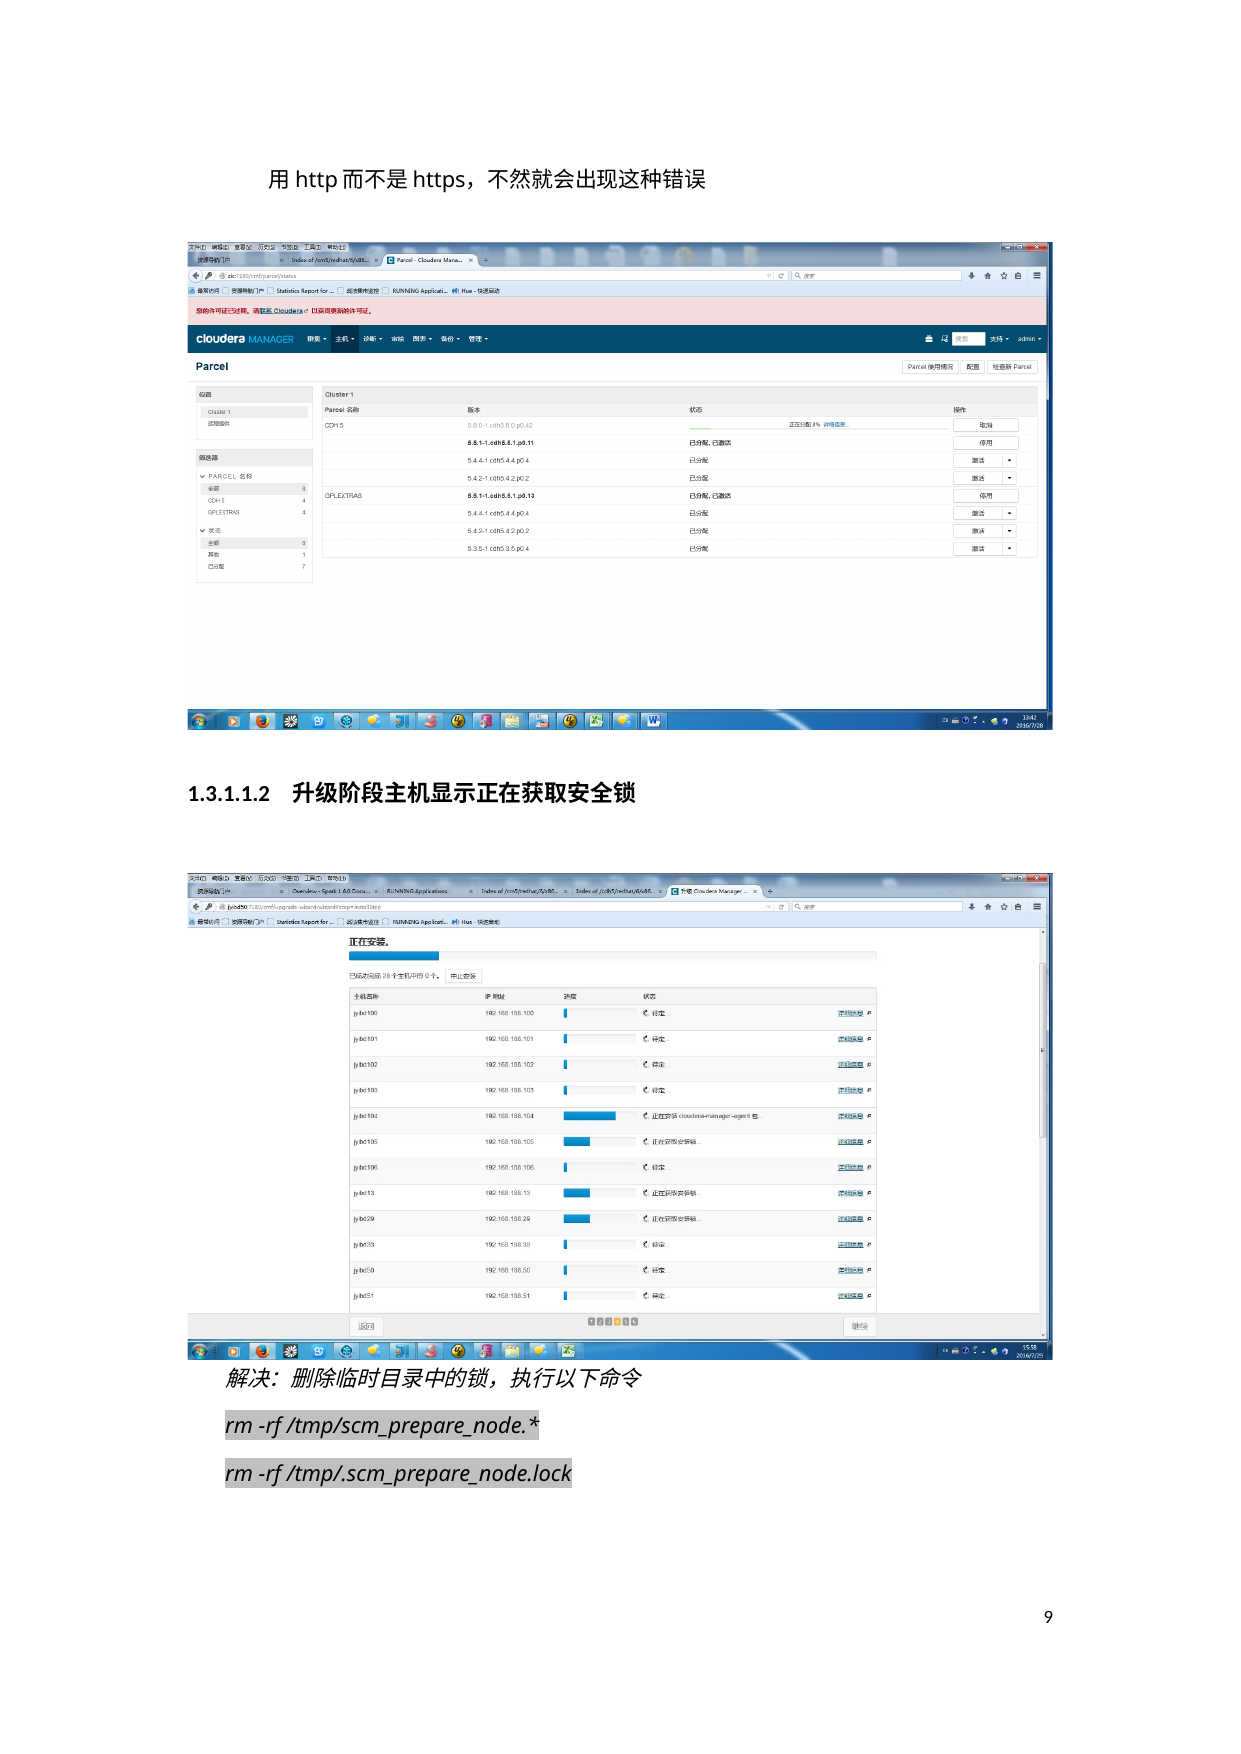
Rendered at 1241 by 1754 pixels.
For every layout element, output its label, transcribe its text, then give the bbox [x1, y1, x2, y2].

picture [332, 327, 358, 351]
picture [223, 335, 236, 342]
picture [308, 337, 320, 341]
text rm -rf /tmp/.scm_prepare_node.lock [187, 1456, 1053, 1489]
picture [470, 337, 481, 341]
picture [365, 337, 375, 341]
text 解决：删除临时目录中的锁，执行以下命令 [187, 1361, 1053, 1393]
picture [953, 333, 985, 345]
text rm -rf /tmp/scm_prepare_node.* [187, 1409, 1053, 1442]
subtitle 升级阶段主机显示正在获取安全锁 [187, 759, 1053, 824]
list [225, 162, 1053, 194]
picture [187, 242, 1053, 730]
picture [187, 873, 1053, 1360]
